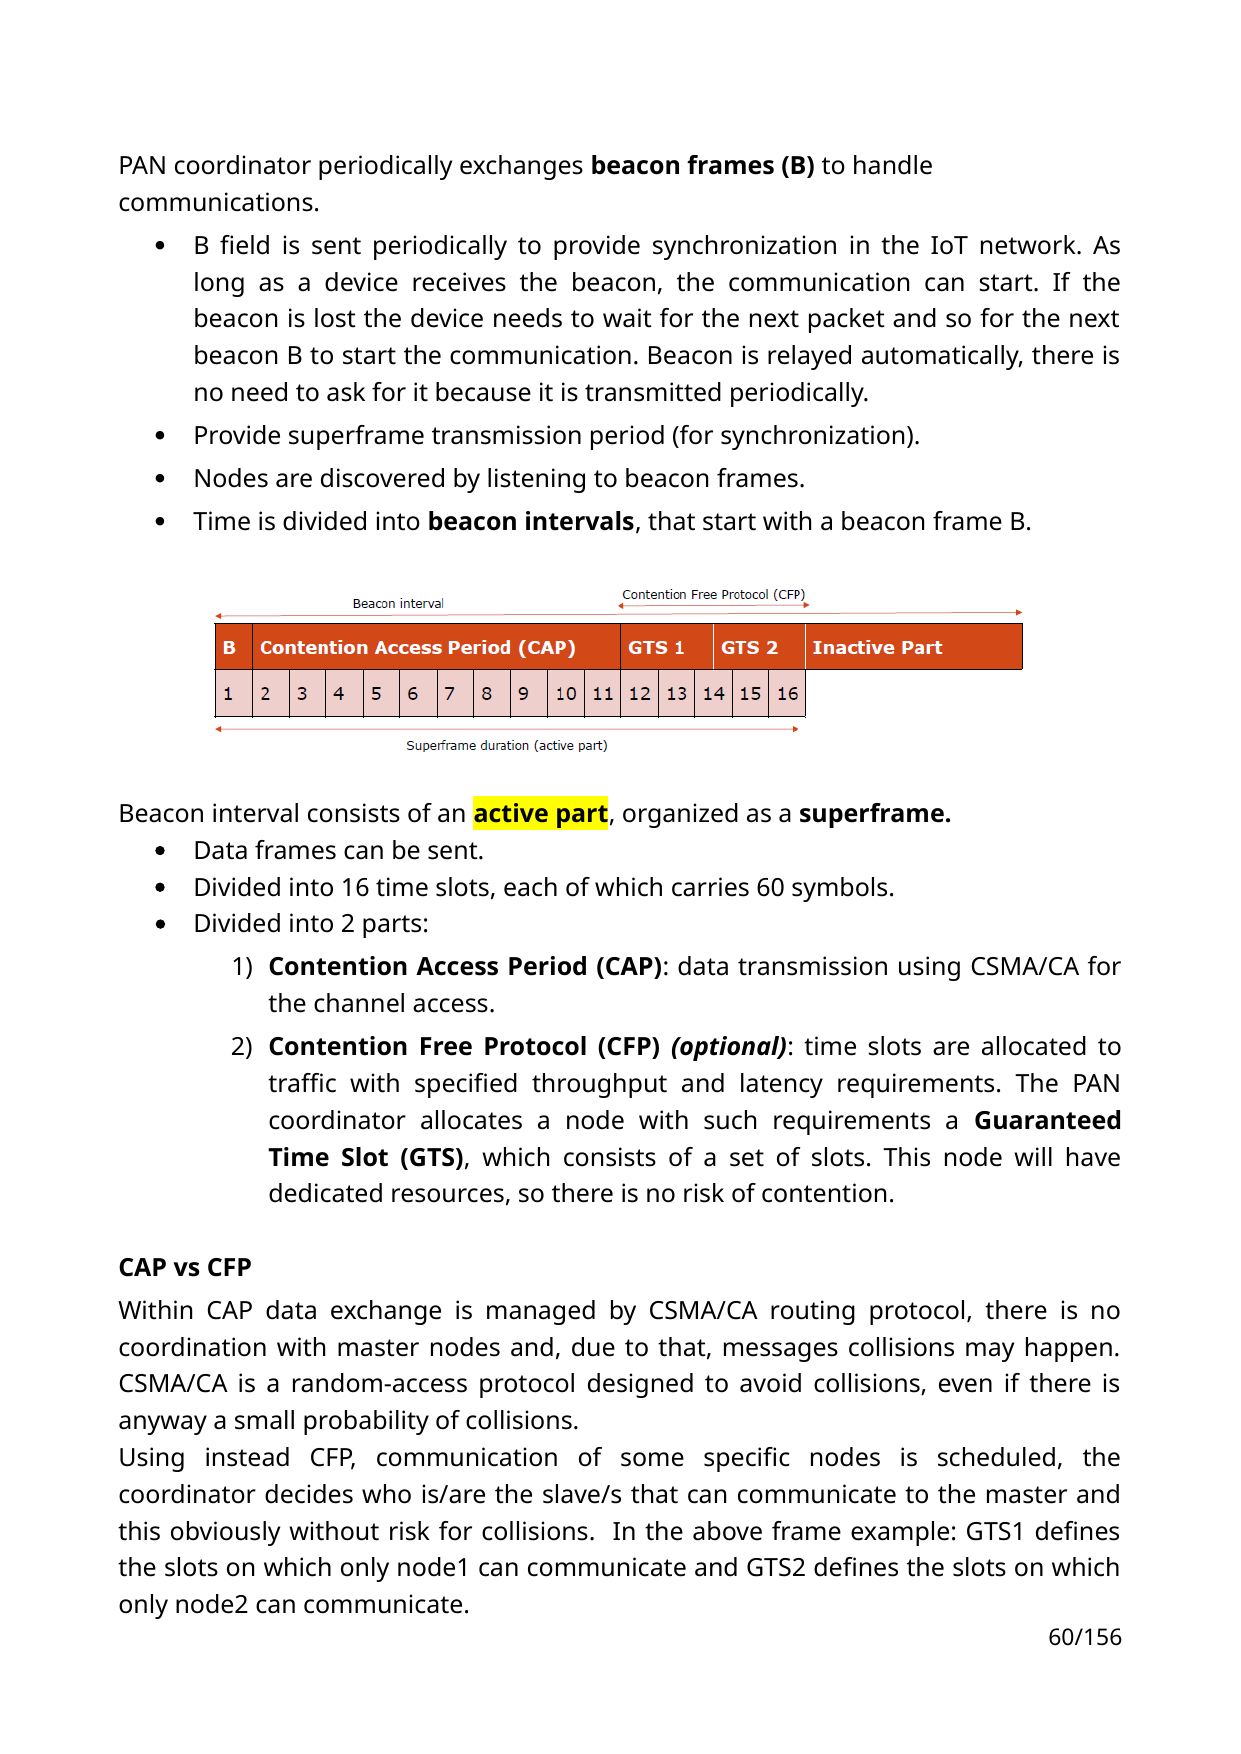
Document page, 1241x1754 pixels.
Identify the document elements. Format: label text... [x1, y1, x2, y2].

list Nodes are discovered by listening to beacon frames. [156, 461, 1122, 494]
text Within CAP data exchange is managed by CSMA/CA routing protocol, there is no coordination with master nodes and, due to that, messages collisions may happen. CSMA/CA is a random-access protocol designed to avoid collisions, even if there is anyway a small probability of collisions. [118, 1292, 1122, 1437]
list Contention Access Period (CAP): data transmission using CSMA/CA for the channel access. [231, 949, 1122, 1020]
text Using instead CFP, communication of some specific nodes is scheduled, the coordinator decides who is/are the slave/s that can communicate to the master and this obviously without risk for collisions. In the above frame example: GTS1 defines the slots on which only node1 can communicate and GTS2 defines the slots on which only node2 can communicate. [118, 1439, 1122, 1621]
text CAP vs CFP [118, 1249, 1122, 1283]
picture [206, 577, 1035, 757]
text Beacon interval consists of an active part, organized as a superframe. [608, 796, 1122, 830]
text Beacon interval consists of an active part, organized as a superframe. [118, 796, 473, 830]
list Data frames can be sent. [156, 832, 1122, 867]
list Provide superframe transmission period (for synchronization). [156, 417, 1122, 452]
list Time is divided into beacon intervals, that start with a beacon frame B. [156, 503, 1122, 538]
list Divided into 16 time slots, each of which carries 60 symbols. [156, 869, 1122, 903]
list Divided into 2 parts: [156, 906, 1122, 940]
list Contention Free Protocol (CFP) (optional): time slots are allocated to traffic with specified throughput and latency requirements. The PAN coordinator allocates a node with such requirements a Guaranteed Time Slot (GTS), which consists of a set of slots. This node will have dedicated resources, so there is no risk of contention. [231, 1029, 1122, 1210]
list B field is sent periodically to provide synchronization in the IoT network. As long as a device receives the beacon, the communication can start. If the beacon is lost the device needs to wait for the next packet and so for the next beacon B to start the communication. Beacon is relayed automatically, there is no need to ask for it because it is transmitted periodically. [156, 227, 1122, 408]
text PAN coordinator periodically exchanges beacon frames (B) to handle communications. [118, 148, 1122, 218]
